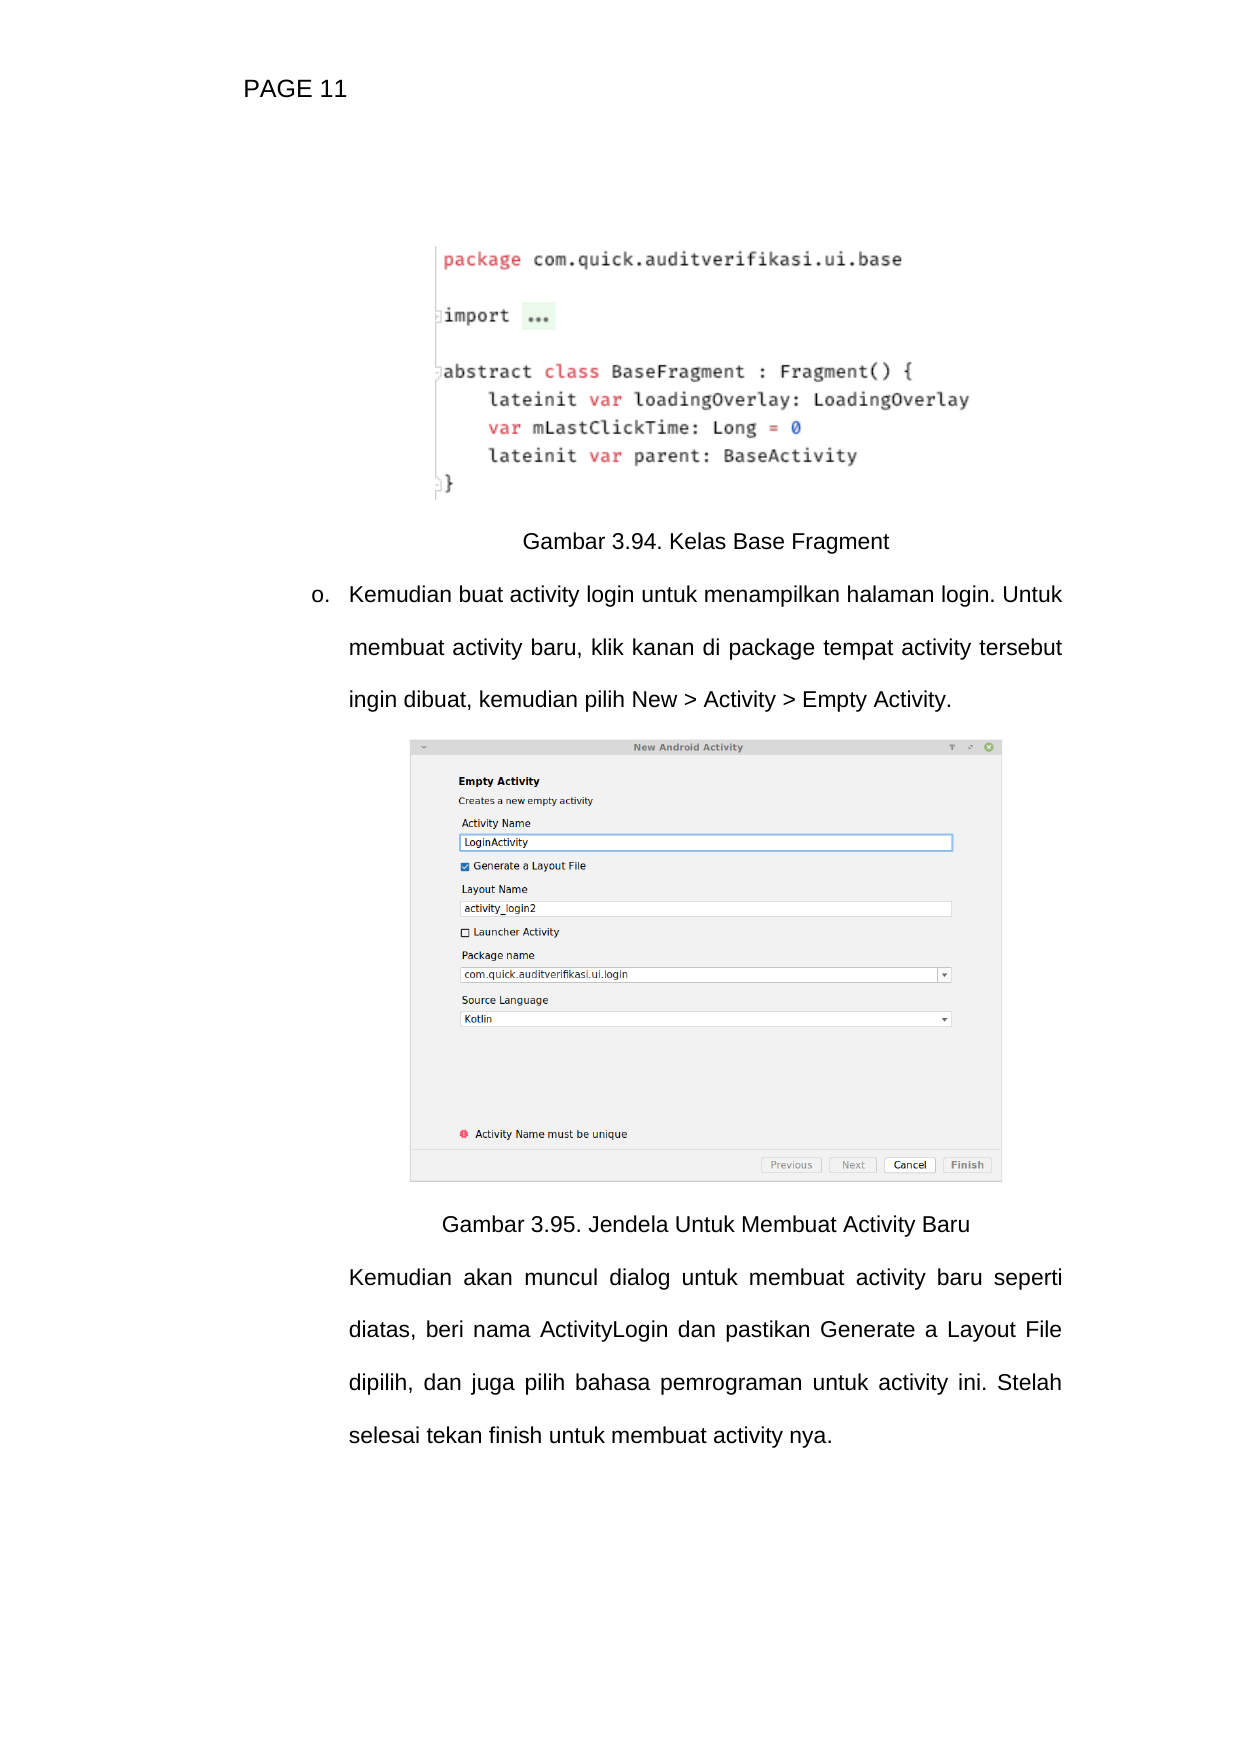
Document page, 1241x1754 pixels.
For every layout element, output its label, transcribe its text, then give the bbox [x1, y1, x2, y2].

picture [435, 246, 977, 500]
title Kemudian akan muncul dialog untuk membuat activity baru seperti diatas, beri nama ActivityLogin dan pastikan Generate a Layout File dipilih, dan juga pilih bahasa pemrograman untuk activity ini. Stelah selesai tekan finish untuk membuat activity nya. [349, 1263, 1063, 1448]
text Gambar 3.94. Kelas Base Fragment [349, 528, 1063, 555]
text Gambar 3.95. Jendela Untuk Membuat Activity Baru [349, 1211, 1063, 1237]
picture [409, 739, 1003, 1182]
title Kemudian buat activity login untuk menampilkan halaman login. Untuk membuat activity baru, klik kanan di package tempat activity tersebut ingin dibuat, kemudian pilih New > Activity > Empty Activity. [311, 581, 1063, 713]
